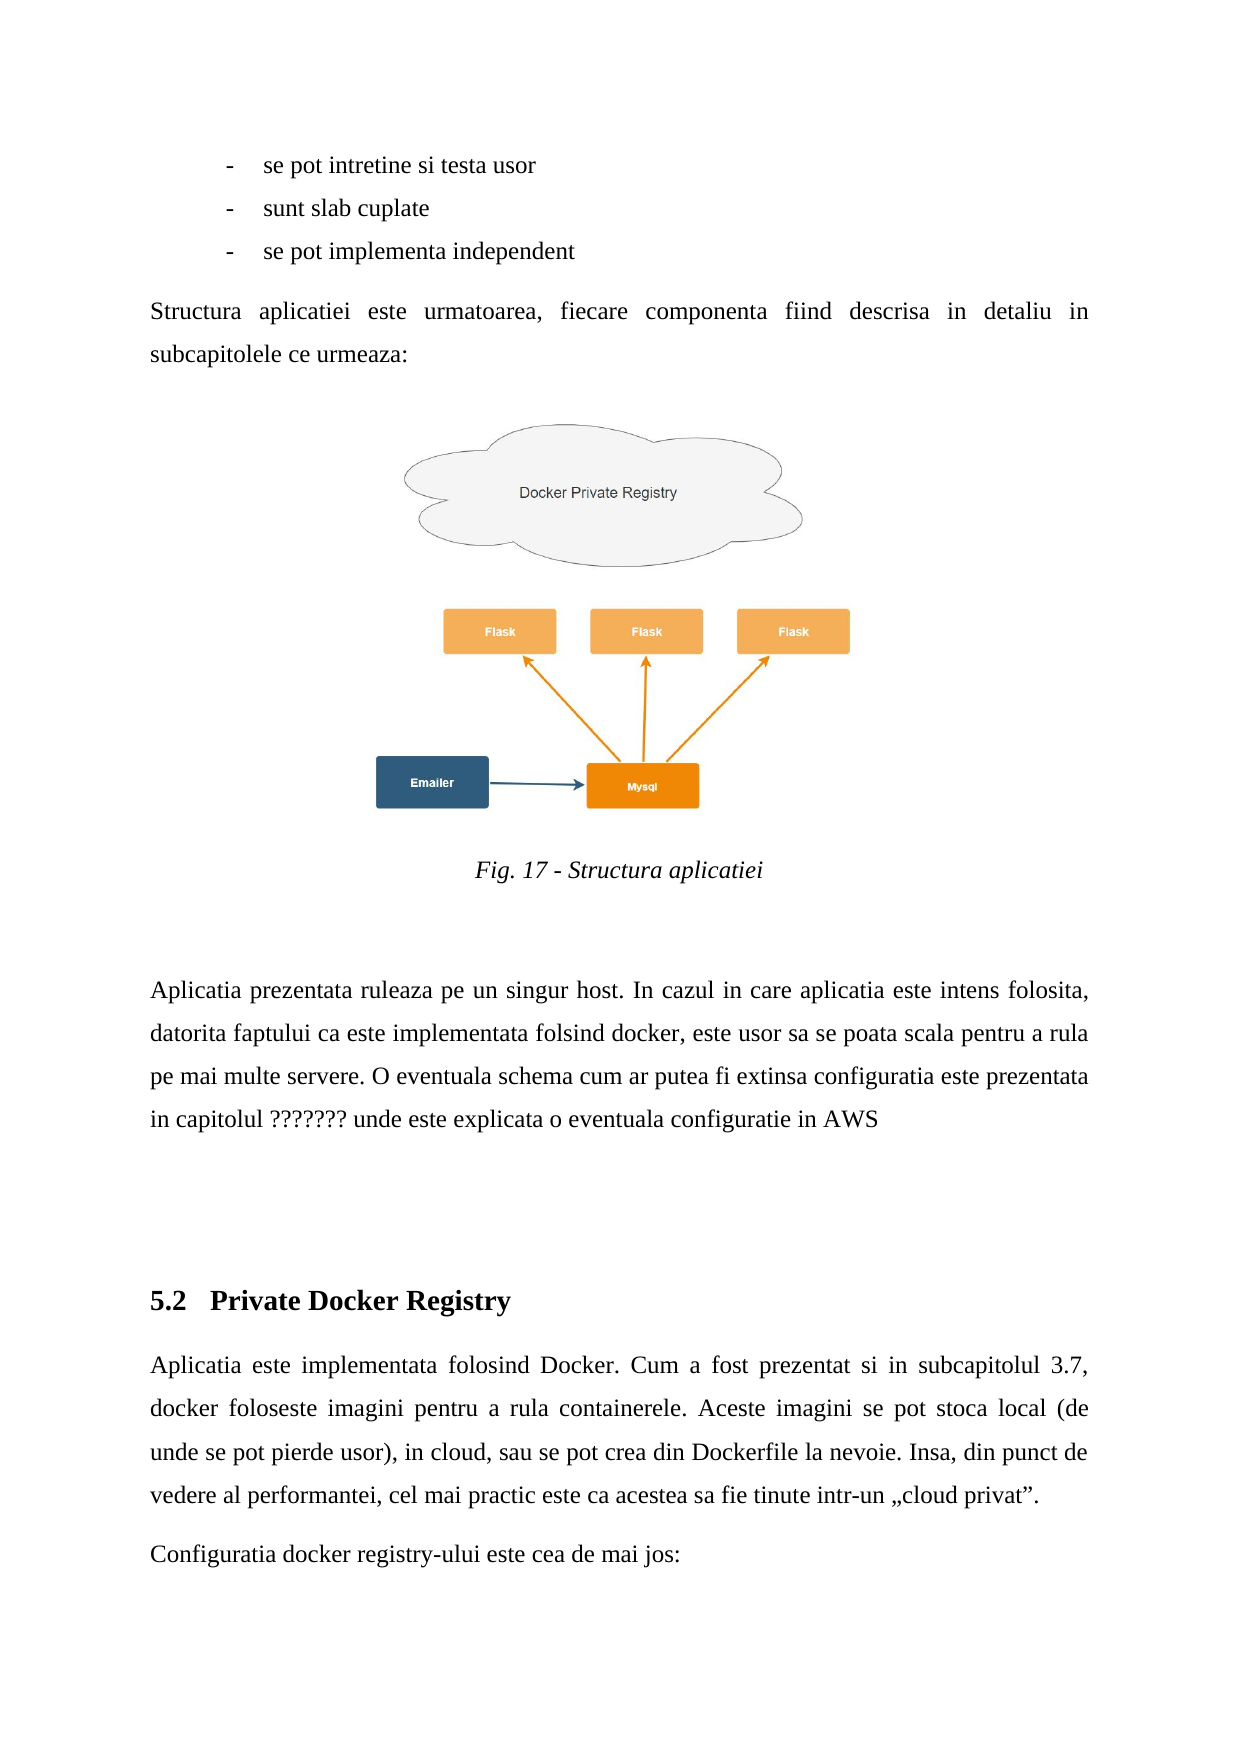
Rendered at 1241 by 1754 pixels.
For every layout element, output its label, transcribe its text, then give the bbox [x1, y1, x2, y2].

list se pot implementa independent [226, 236, 1090, 265]
list sunt slab cuplate [226, 193, 1090, 222]
picture [324, 398, 916, 824]
text Structura aplicatiei este urmatoarea, fiecare componenta fiind descrisa in detaliu in subcapitolele ce urmeaza: [150, 296, 1090, 368]
list se pot intretine si testa usor [226, 150, 1090, 179]
text Aplicatia prezentata ruleaza pe un singur host. In cazul in care aplicatia este intens folosita, datorita faptului ca este implementata folsind docker, este usor sa se poata scala pentru a rula pe mai multe servere. O eventuala schema cum ar putea fi extinsa configuratia este prezentata in capitolul ??????? unde este explicata o eventuala configuratie in AWS [150, 975, 1090, 1133]
text Fig. 17 - Structura aplicatiei [150, 855, 1090, 884]
text Configuratia docker registry-ului este cea de mai jos: [150, 1539, 1090, 1568]
subtitle Private Docker Registry [150, 1283, 1090, 1317]
text Aplicatia este implementata folosind Docker. Cum a fost prezentat si in subcapitolul 3.7, docker foloseste imagini pentru a rula containerele. Aceste imagini se pot stoca local (de unde se pot pierde usor), in cloud, sau se pot crea din Dockerfile la nevoie. Insa, din punct de vedere al performantei, cel mai practic este ca acestea sa fie tinute intr-un „cloud privat”. [150, 1350, 1090, 1508]
